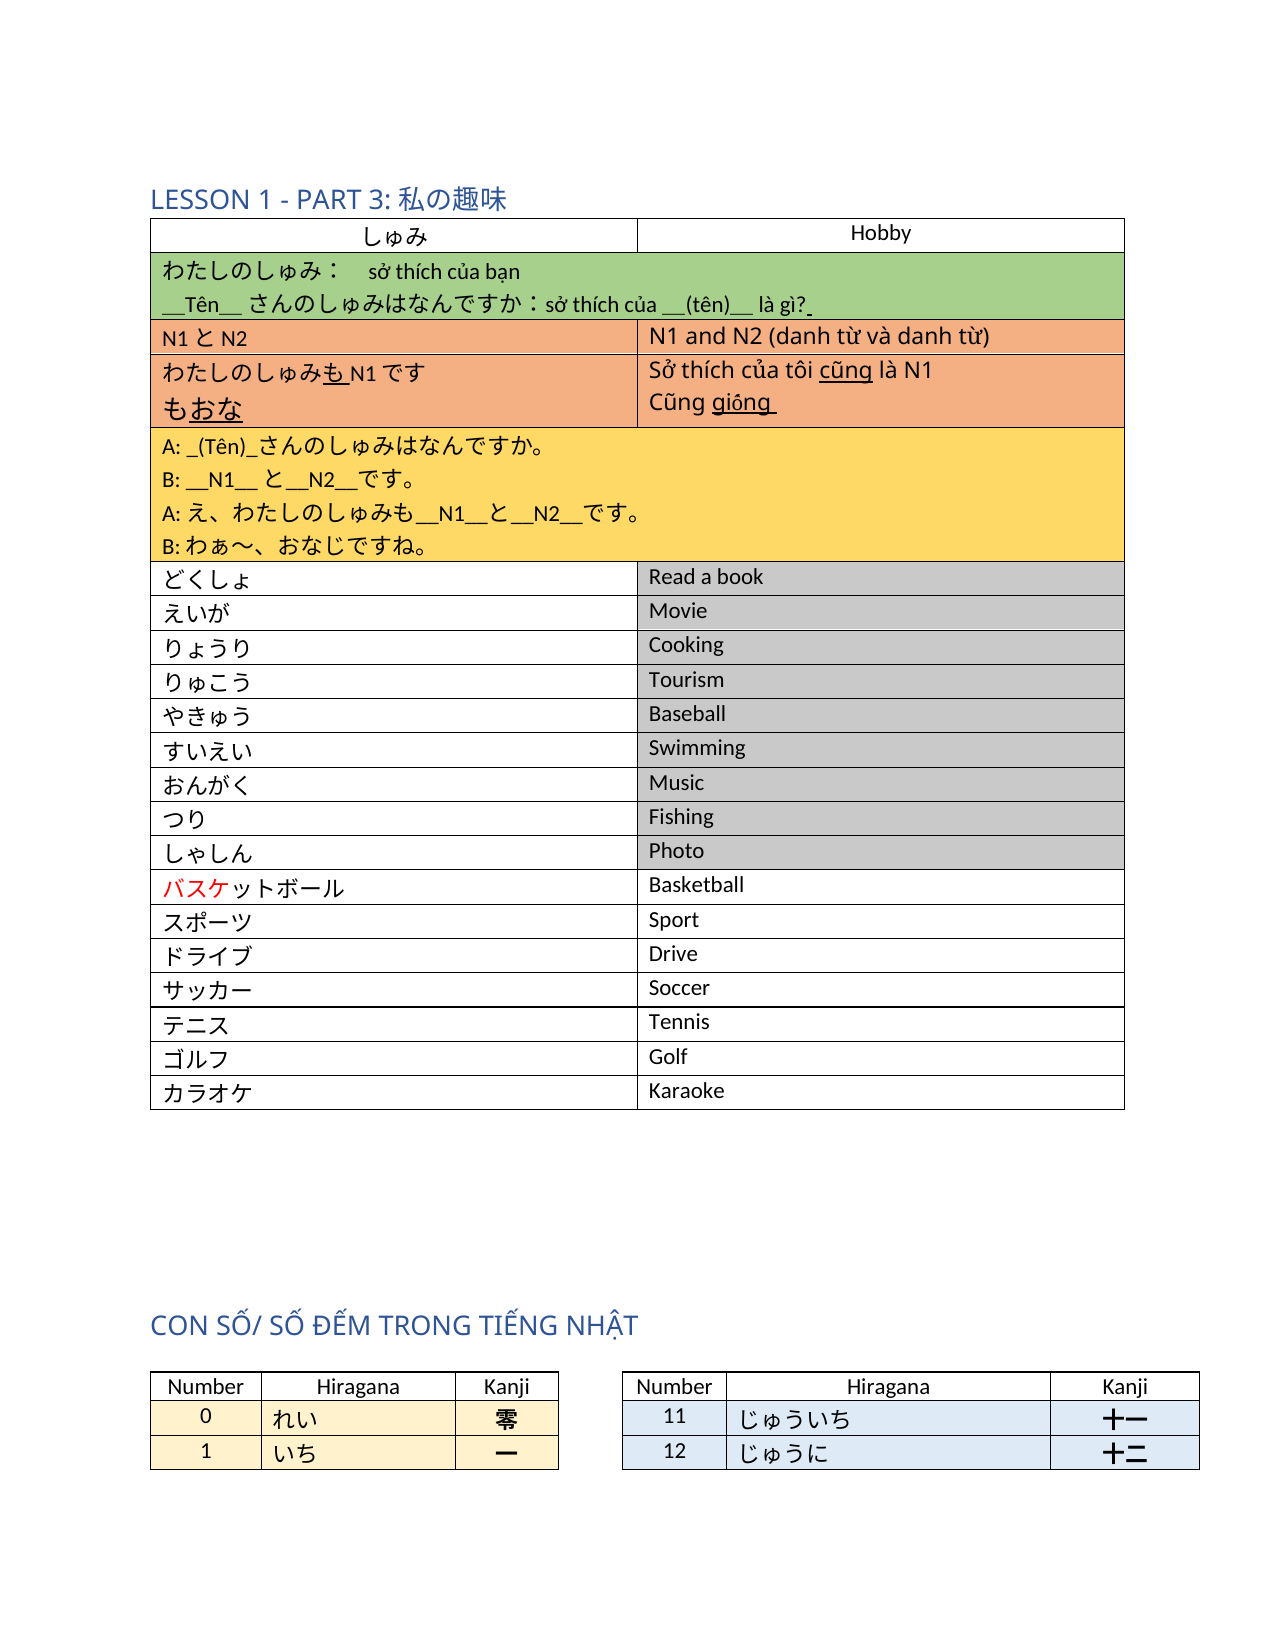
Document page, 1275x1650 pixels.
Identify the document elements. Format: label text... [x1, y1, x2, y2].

table_header Hiragana [262, 1373, 455, 1400]
table_cell おんがく [151, 768, 637, 801]
table_header Number [151, 1373, 261, 1400]
table_cell Cooking [638, 631, 1124, 664]
table_cell Karaoke [638, 1076, 1124, 1109]
table_cell N1と N2 [151, 320, 637, 353]
subtitle LESSON 1 - PART 3: 私の趣味 [150, 178, 1125, 217]
table_header Kanji [456, 1373, 558, 1400]
table_cell りょうり [151, 631, 637, 664]
table_cell じゅうに [727, 1436, 1050, 1469]
table_header Hobby [638, 219, 1124, 252]
table_cell 12 [623, 1436, 726, 1469]
table_header Hiragana [727, 1373, 1050, 1400]
subtitle CON SỐ/ SỐ ĐẾM TRONG TIẾNG NHẬT [150, 1306, 1125, 1343]
table_cell じゅういち [727, 1401, 1050, 1435]
table_cell わたしのしゅみ： sở thích của bạn ＿Tên＿ さんのしゅみはなんですか：sở thích của ＿(tên)＿ là gì? [151, 253, 1124, 319]
table_cell 11 [623, 1401, 726, 1435]
table_cell 0 [151, 1401, 261, 1435]
table_cell Tourism [638, 665, 1124, 698]
table_cell 1 [151, 1436, 261, 1469]
table_cell Tennis [638, 1008, 1124, 1041]
table_cell 一 [456, 1436, 558, 1469]
table_cell Basketball [638, 870, 1124, 904]
table_cell いち [262, 1436, 455, 1469]
table_header しゅみ [151, 219, 637, 252]
table_cell 零 [456, 1401, 558, 1435]
table_cell バスケットボール [151, 870, 637, 904]
table_cell Read a book [638, 562, 1124, 595]
table_cell カラオケ [151, 1076, 637, 1109]
table_cell 十一 [1051, 1401, 1199, 1435]
table_cell N1 and N2 (danh từ và danh từ) [638, 320, 1124, 353]
table_cell Fishing [638, 802, 1124, 835]
table_cell どくしょ [151, 562, 637, 595]
table_cell えいが [151, 596, 637, 629]
table_cell Music [638, 768, 1124, 801]
table_cell Soccer [638, 973, 1124, 1006]
table_cell Movie [638, 596, 1124, 629]
table_cell テニス [151, 1008, 637, 1041]
table_cell ゴルフ [151, 1042, 637, 1075]
table_cell やきゅう [151, 699, 637, 732]
table_cell Sport [638, 905, 1124, 938]
table_cell A: _(Tên)_さんのしゅみはなんですか。 B: __N1__ と__N2__です。 A: え、わたしのしゅみも__N1__と__N2__です。 B: わぁ～、おなじですね。 [151, 428, 1124, 561]
table_cell すいえい [151, 733, 637, 767]
table_cell れい [262, 1401, 455, 1435]
table_cell Sở thích của tôi cũng là N1 Cũng giống [638, 355, 1124, 427]
table_cell Drive [638, 939, 1124, 972]
table_cell Swimming [638, 733, 1124, 767]
table_cell ドライブ [151, 939, 637, 972]
table_cell Golf [638, 1042, 1124, 1075]
table_header Kanji [1051, 1373, 1199, 1400]
table_cell りゅこう [151, 665, 637, 698]
table_cell わたしのしゅみもN1です もおな [151, 355, 637, 427]
table_cell サッカー [151, 973, 637, 1006]
table_header [559, 1371, 622, 1469]
table_cell つり [151, 802, 637, 835]
table_cell Baseball [638, 699, 1124, 732]
table_header Number [623, 1373, 726, 1400]
table_cell しゃしん [151, 836, 637, 869]
table_cell 十二 [1051, 1436, 1199, 1469]
table_cell スポーツ [151, 905, 637, 938]
table_cell Photo [638, 836, 1124, 869]
